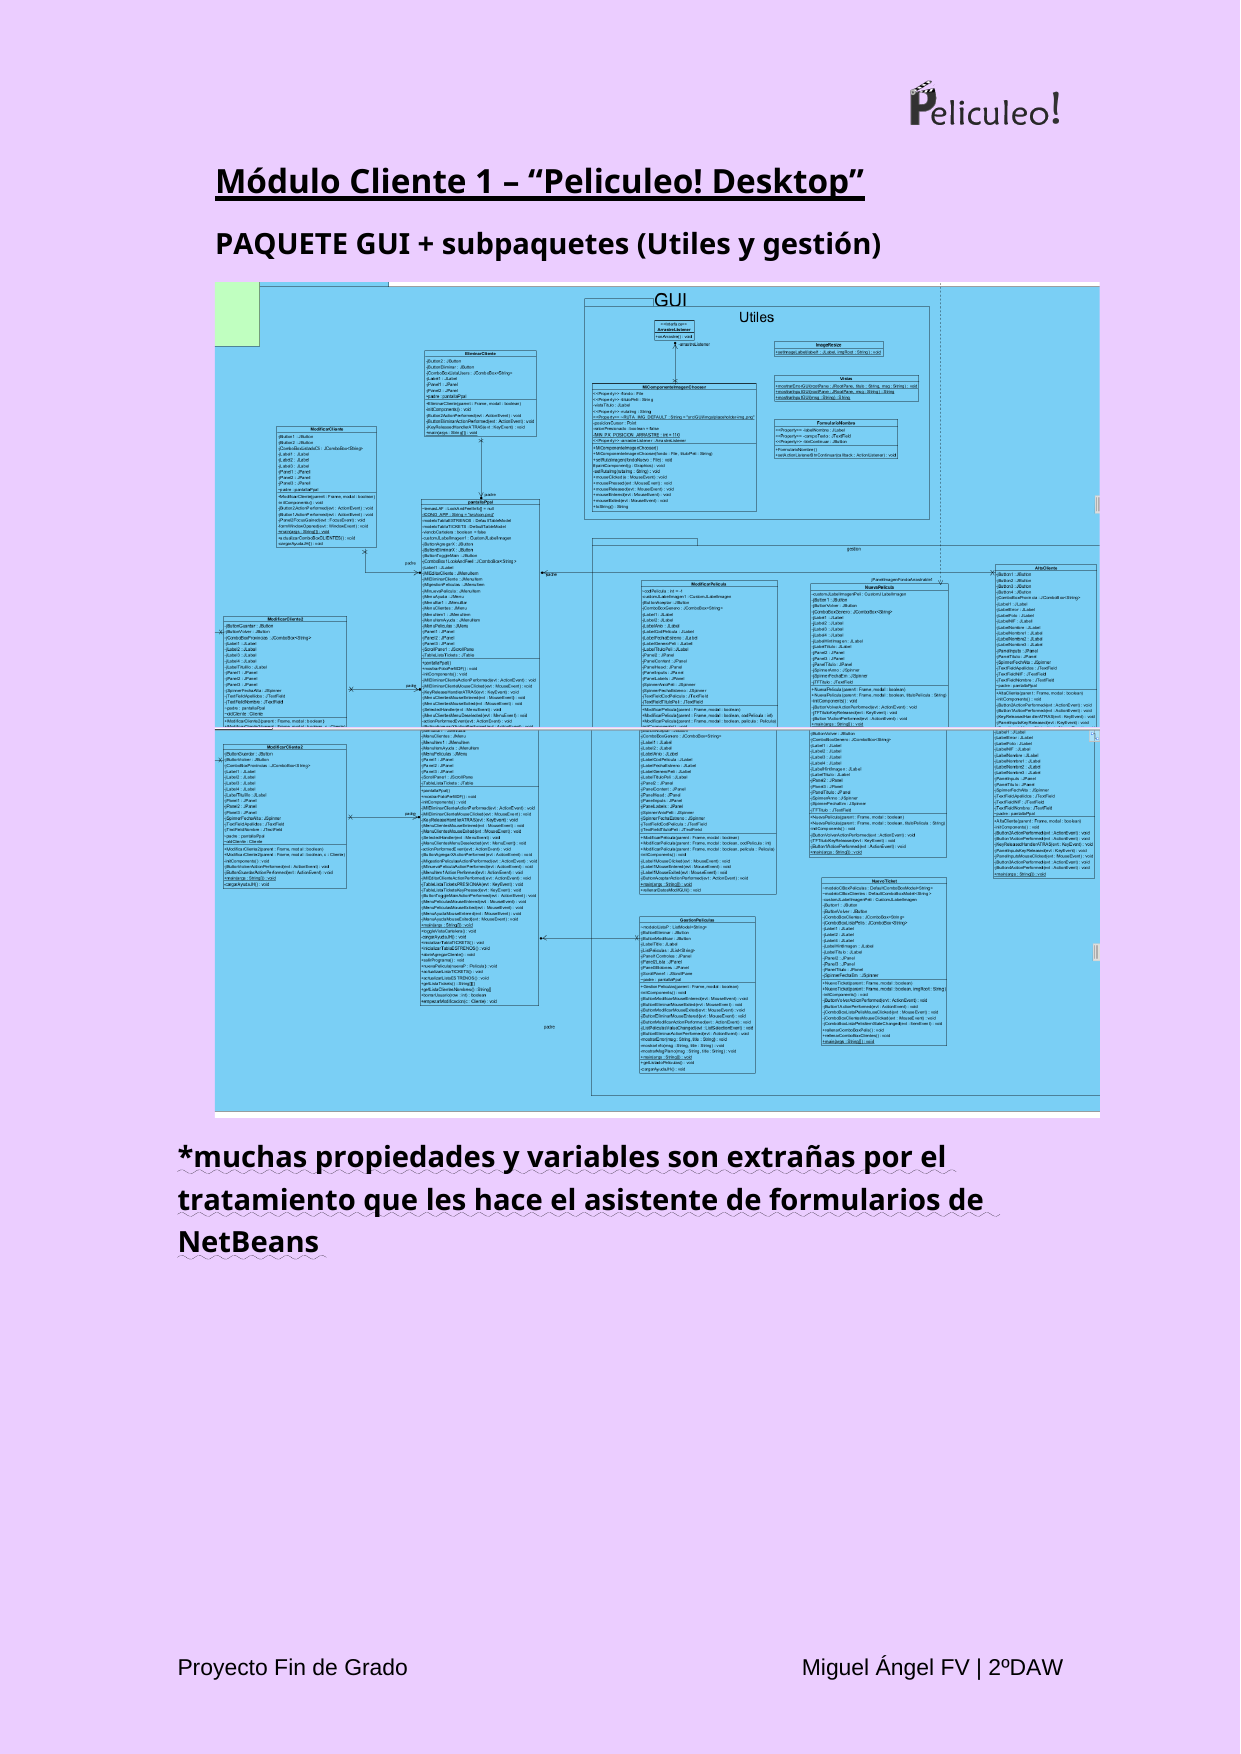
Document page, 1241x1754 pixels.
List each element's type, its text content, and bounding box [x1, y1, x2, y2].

picture [214, 728, 1100, 1118]
text Módulo Cliente 1 – “Peliculeo! Desktop” [215, 157, 1063, 203]
picture [214, 282, 1100, 727]
text PAQUETE GUI + subpaquetes (Utiles y gestión) [215, 223, 1063, 263]
text *muchas propiedades y variables son extrañas por el tratamiento que les hace el asistente de formularios de NetBeans [177, 1136, 1063, 1261]
